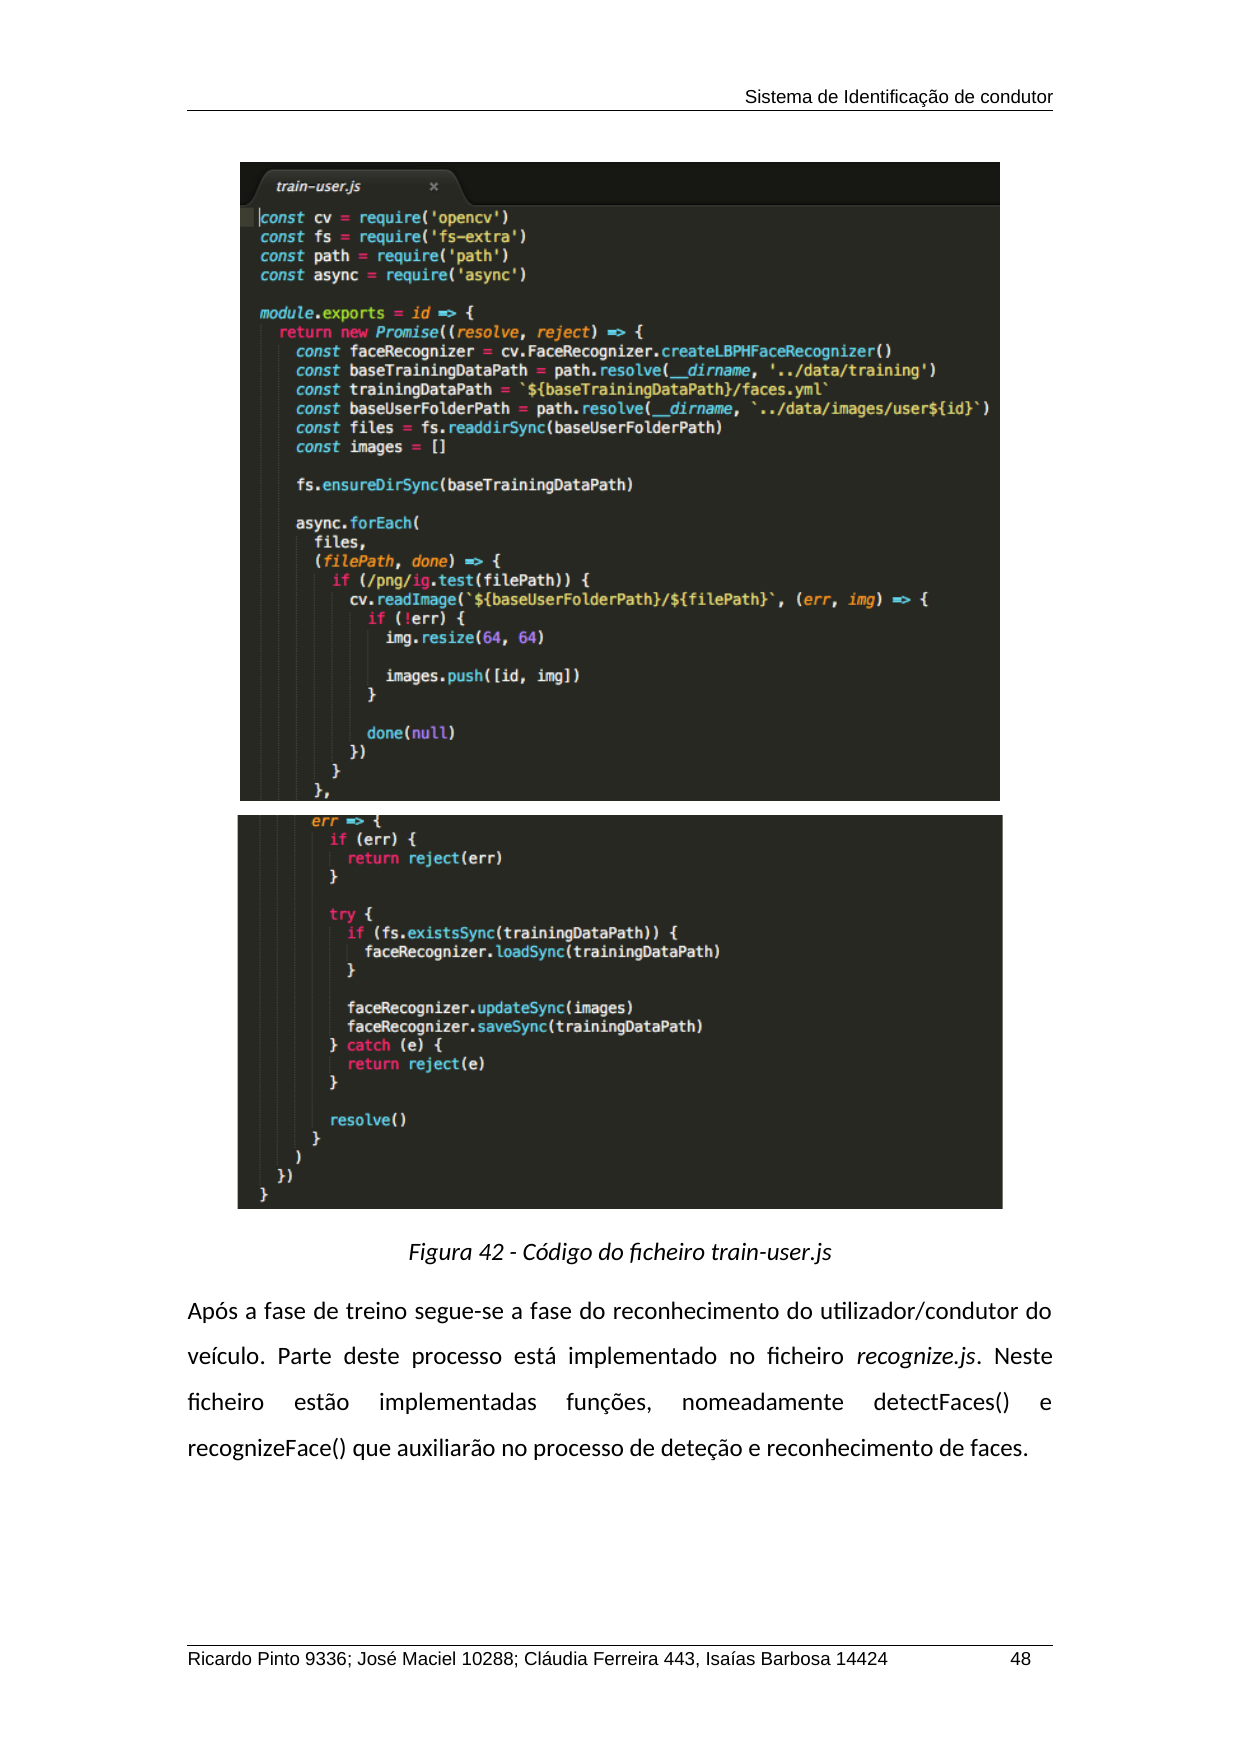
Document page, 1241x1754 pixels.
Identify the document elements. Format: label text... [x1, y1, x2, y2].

text Após a fase de treino segue-se a fase do reconhecimento do utilizador/condutor do veículo. Parte deste processo está implementado no ficheiro recognize.js. Neste ficheiro estão implementadas funções, nomeadamente detectFaces() e recognizeFace() que auxiliarão no processo de deteção e reconhecimento de faces. [187, 1295, 1053, 1462]
picture [237, 815, 1003, 1209]
picture [240, 162, 1000, 801]
text Figura 42 - Código do ficheiro train-user.js [187, 1237, 1053, 1267]
